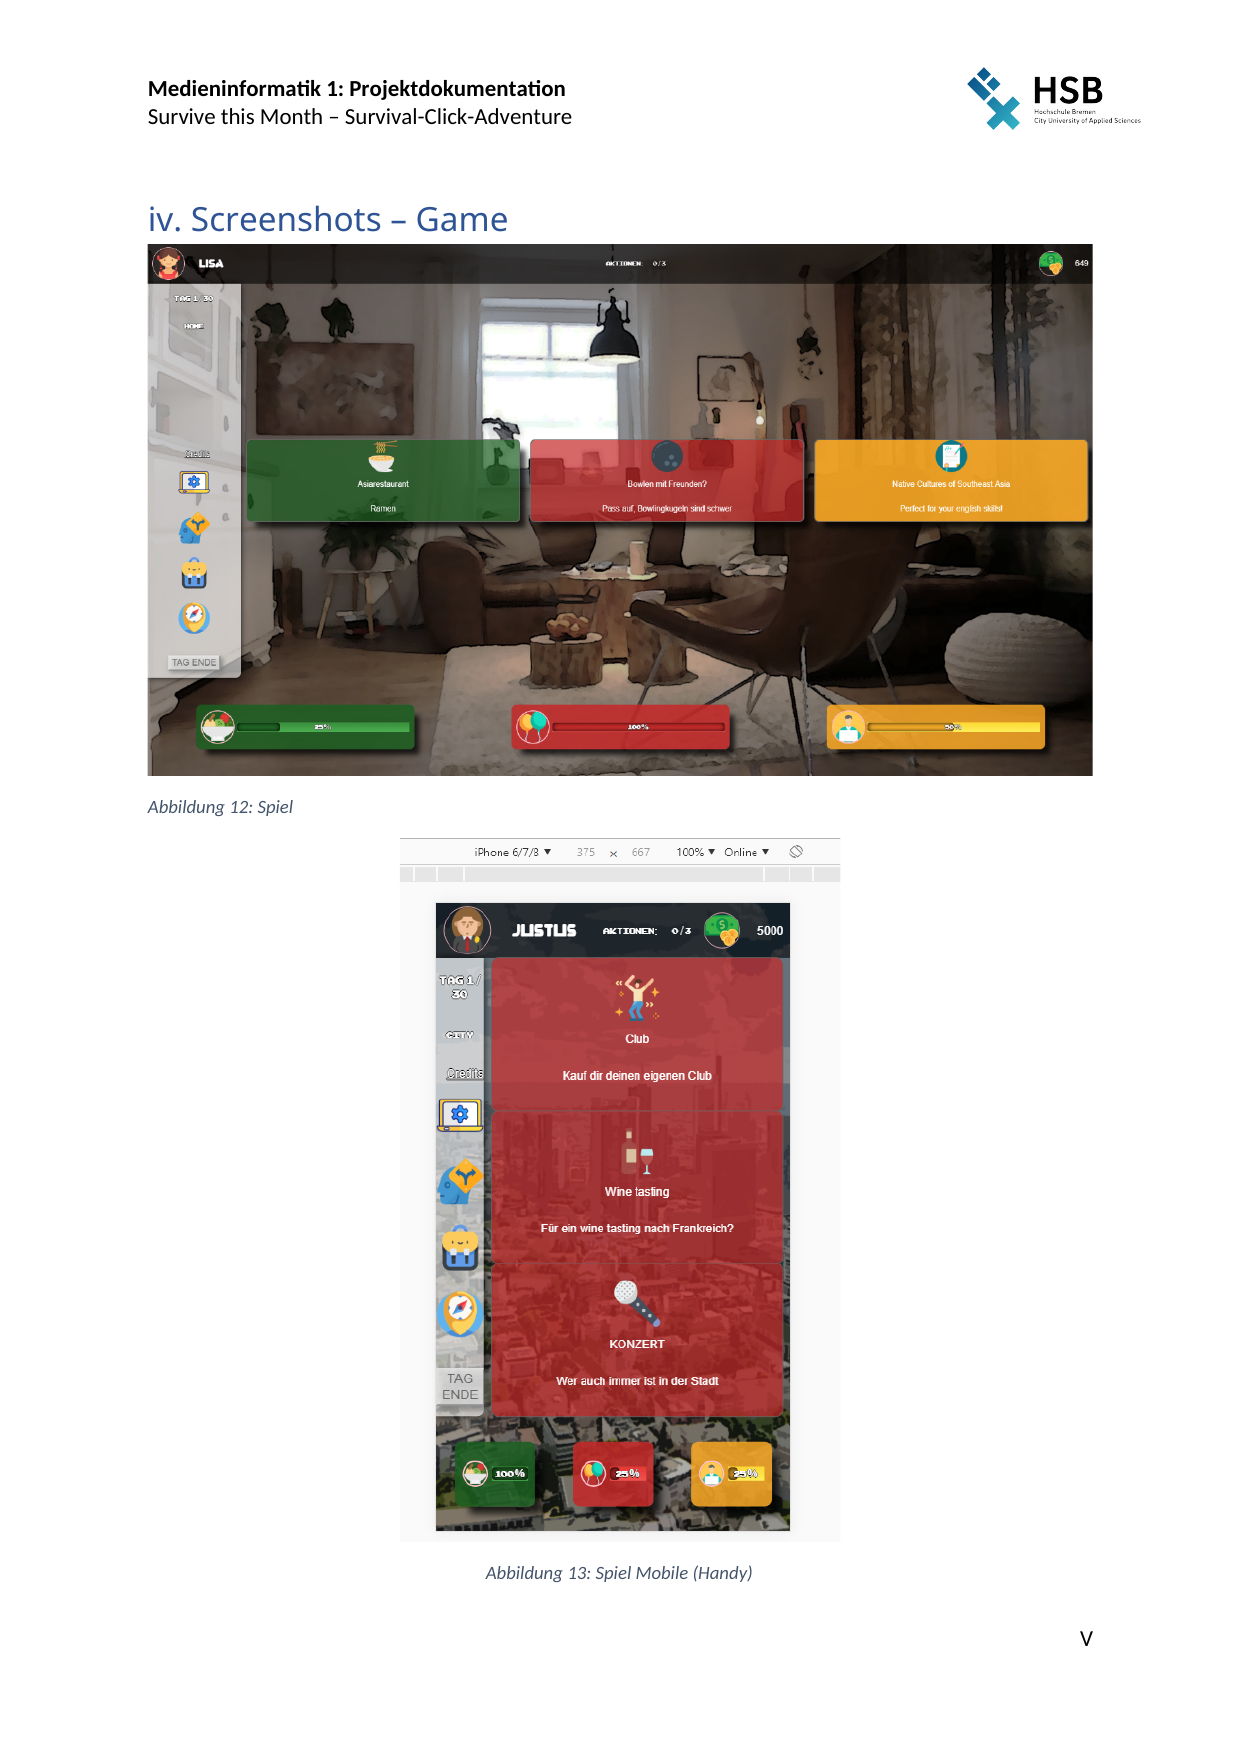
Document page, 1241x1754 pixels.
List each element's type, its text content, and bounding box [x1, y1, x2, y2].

picture [147, 244, 1093, 776]
picture [399, 838, 841, 1542]
text Abbildung 13: Spiel Mobile (Handy) [148, 1561, 1093, 1584]
text Abbildung 12: Spiel [148, 795, 1093, 818]
picture [950, 50, 1158, 147]
subtitle iv. Screenshots – Game [148, 196, 1093, 241]
